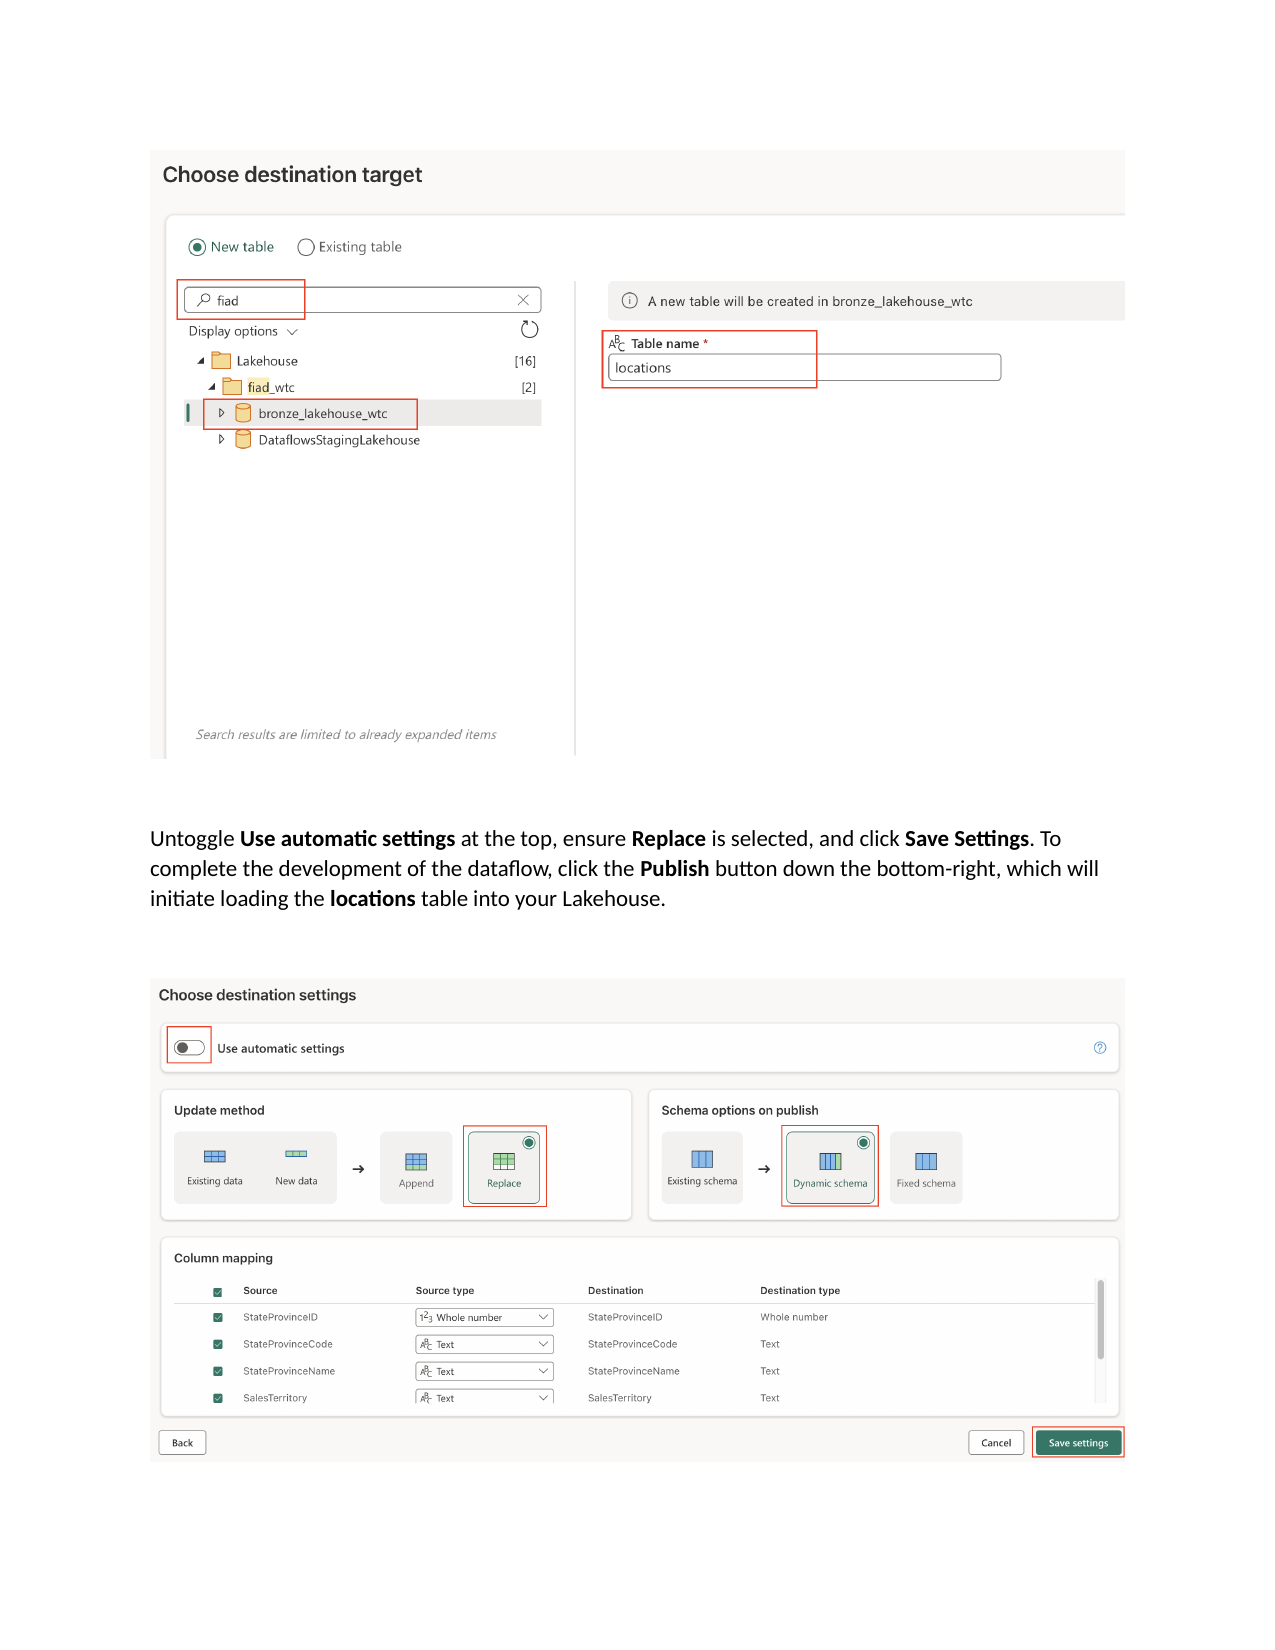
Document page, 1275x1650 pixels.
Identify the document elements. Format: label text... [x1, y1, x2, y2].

picture [150, 978, 1125, 1462]
text Untoggle Use automatic settings at the top, ensure Replace is selected, and click Save Settings. To complete the development of the dataflow, click the Publish button down the bottom-right, which will initiate loading the locations table into your Lakehouse. [150, 824, 1125, 912]
picture [150, 150, 1125, 759]
